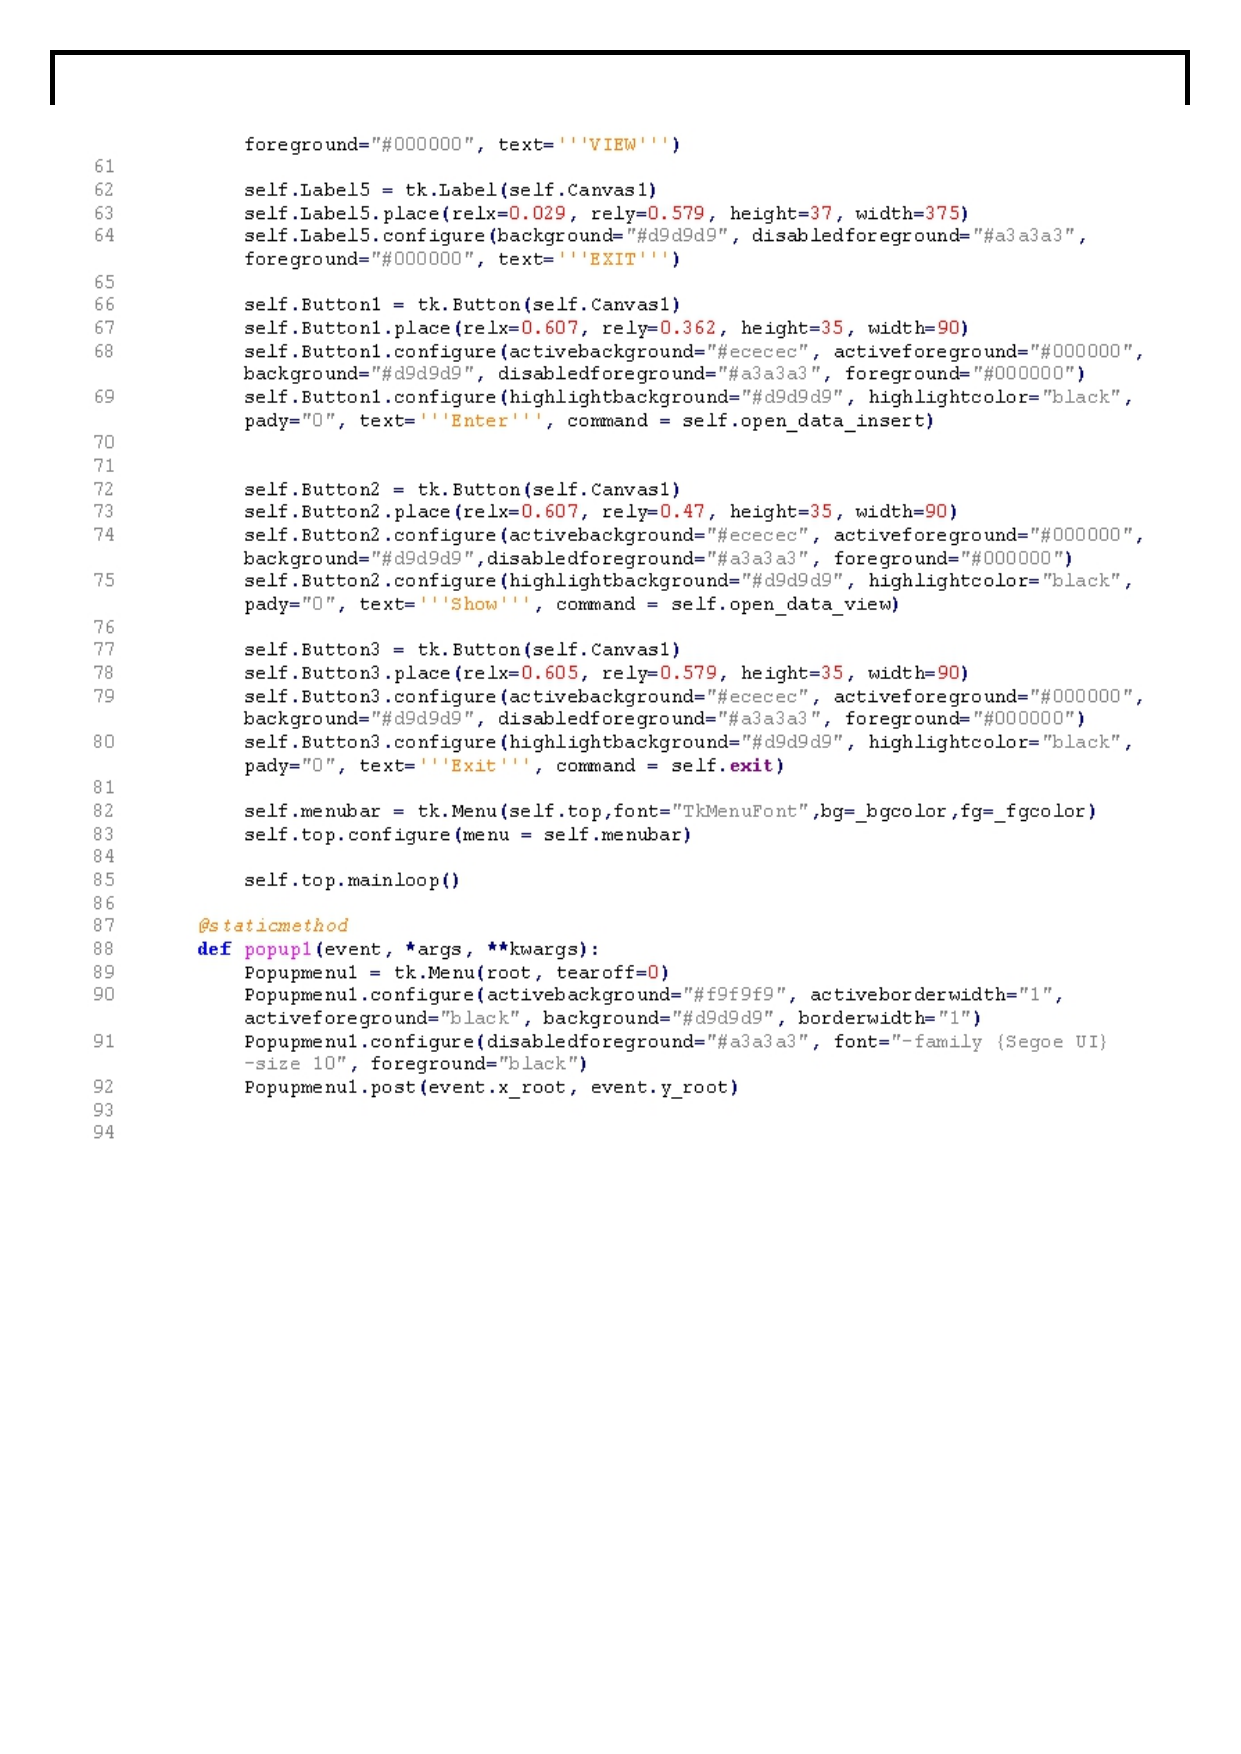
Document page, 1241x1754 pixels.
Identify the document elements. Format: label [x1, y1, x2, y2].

picture [32, 105, 1211, 1720]
